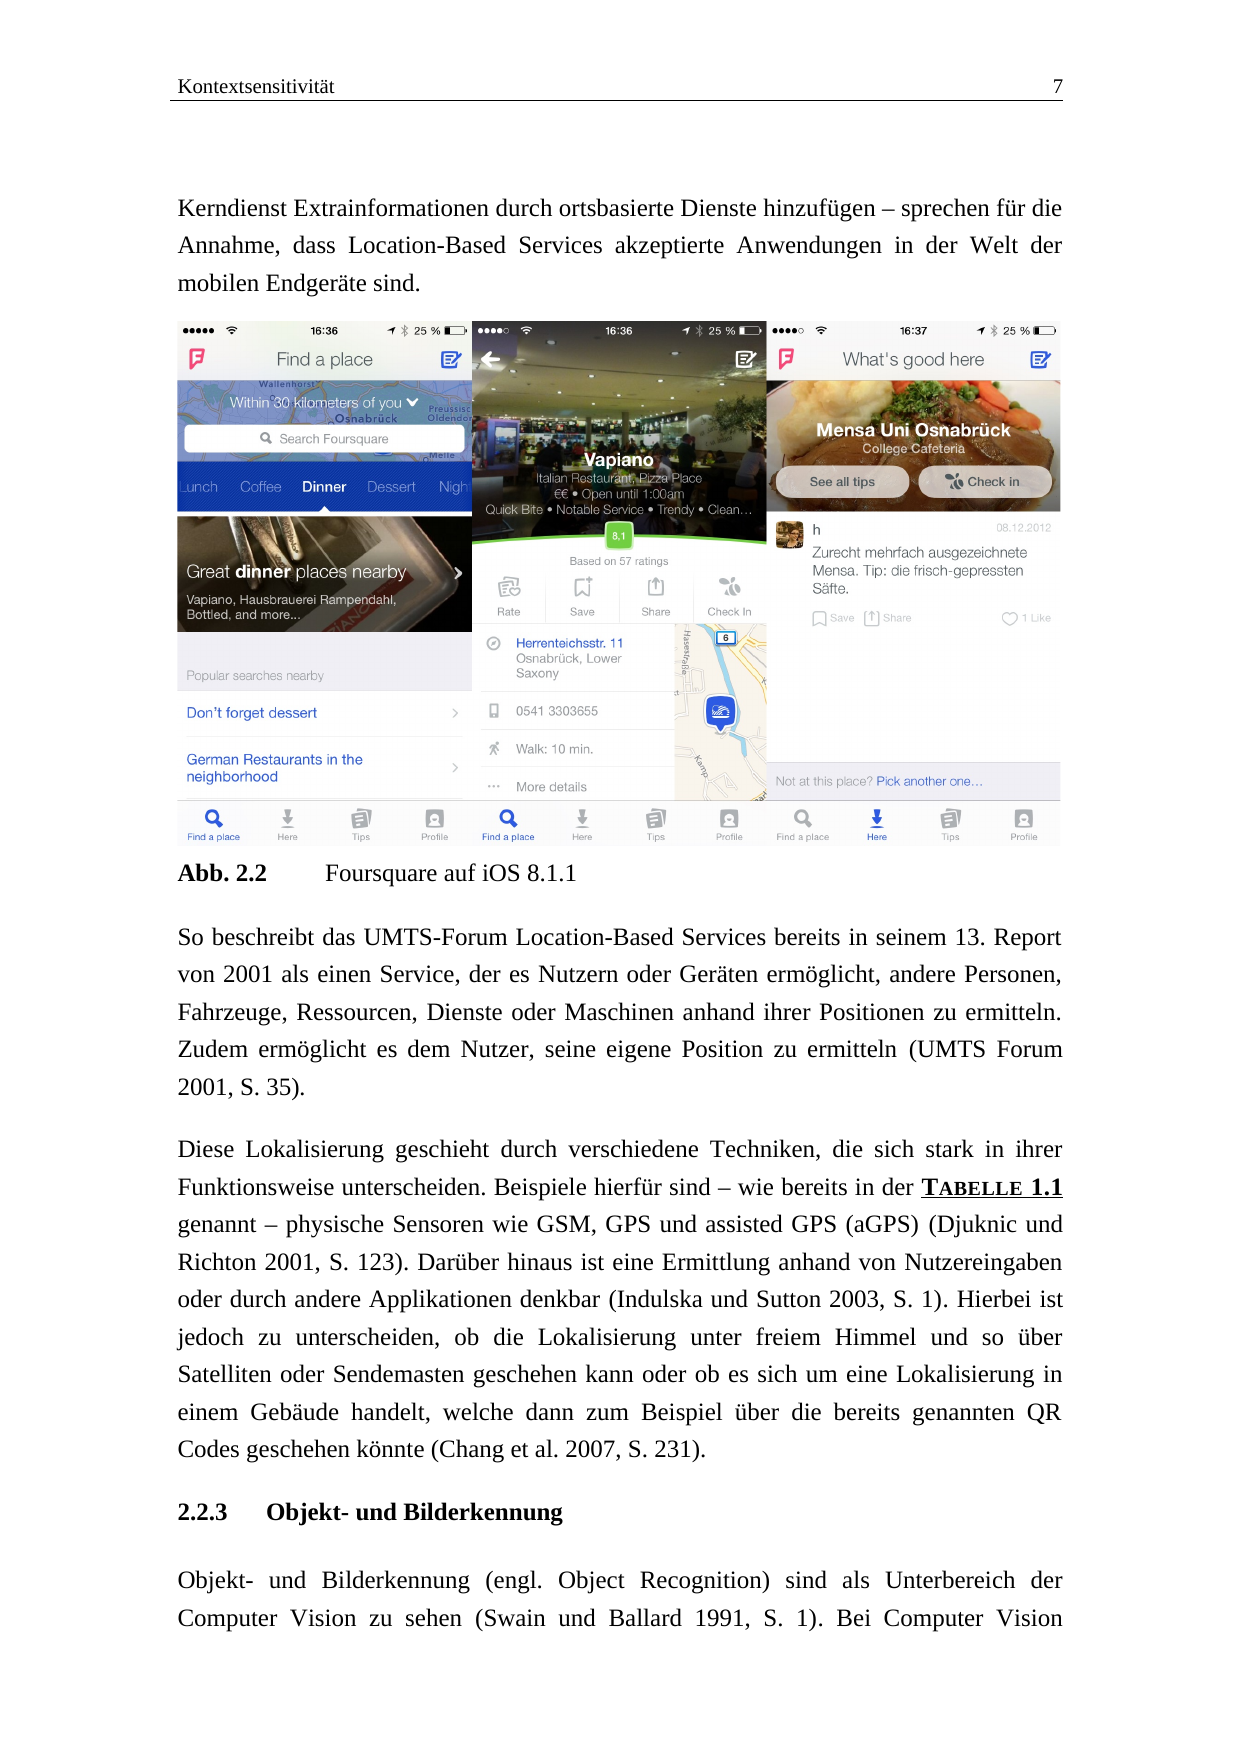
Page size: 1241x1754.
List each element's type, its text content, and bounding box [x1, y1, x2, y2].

subtitle Objekt- und Bilderkennung [177, 1497, 1063, 1525]
picture [177, 321, 1061, 846]
text Diese Lokalisierung geschieht durch verschiedene Techniken, die sich stark in ihrer Funktionsweise unterscheiden. Beispiele hierfür sind – wie bereits in der Tabelle 1.1 genannt – physische Sensoren wie GSM, GPS und assisted GPS (aGPS) (Djuknic und Richton 2001, S. 123). Darüber hinaus ist eine Ermittlung anhand von Nutzereingaben oder durch andere Applikationen denkbar (Indulska und Sutton 2003, S. 1). Hierbei ist jedoch zu unterscheiden, ob die Lokalisierung unter freiem Himmel und so über Satelliten oder Sendemasten geschehen kann oder ob es sich um eine Lokalisierung in einem Gebäude handelt, welche dann zum Beispiel über die bereits genannten QR Codes geschehen könnte (Chang et al. 2007, S. 231). [177, 1126, 1063, 1463]
text So beschreibt das UMTS-Forum Location-Based Services bereits in seinem 13. Report von 2001 als einen Service, der es Nutzern oder Geräten ermöglicht, andere Personen, Fahrzeuge, Ressourcen, Dienste oder Maschinen anhand ihrer Positionen zu ermitteln. Zudem ermöglicht es dem Nutzer, seine eigene Position zu ermitteln (UMTS Forum 2001, S. 35). [177, 913, 1063, 1101]
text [177, 1556, 1063, 1631]
text Abb. 2.2 Foursquare auf iOS 8.1.1 [177, 858, 1063, 886]
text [177, 184, 1063, 297]
